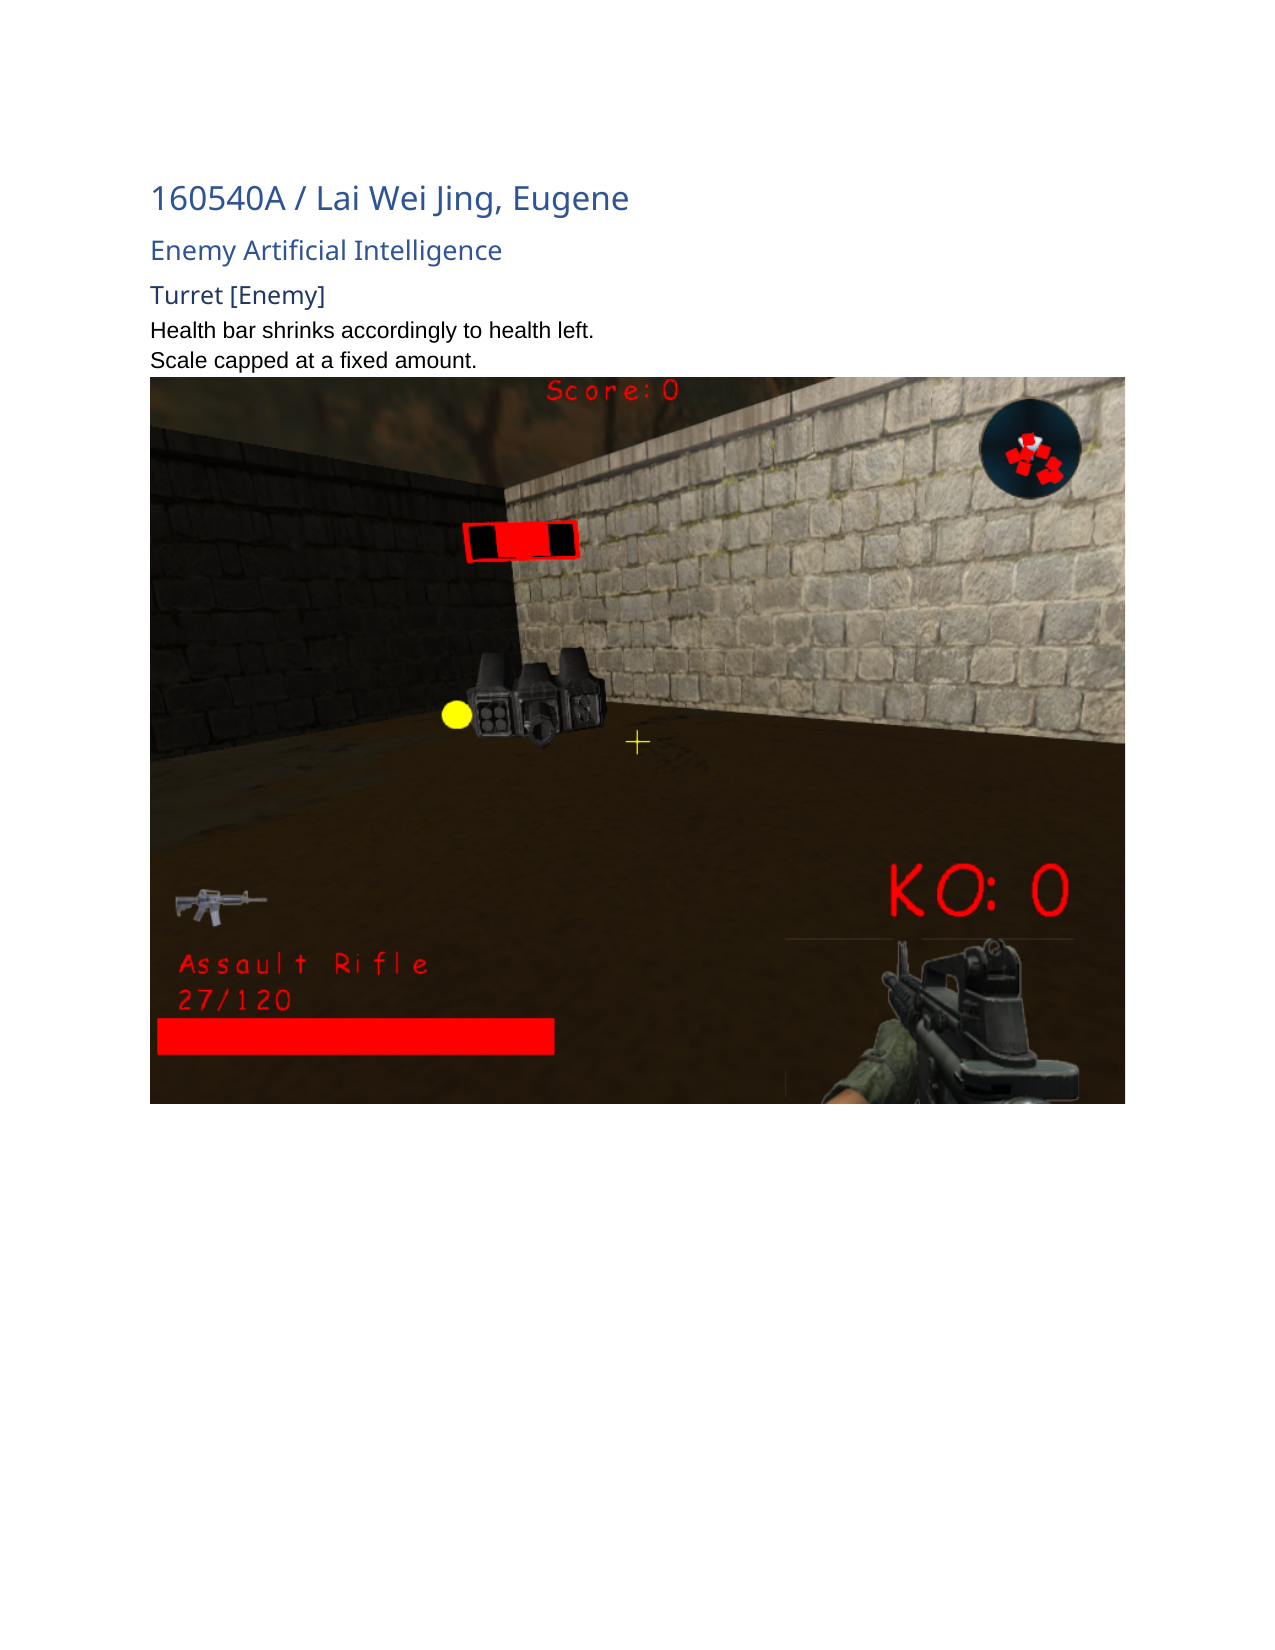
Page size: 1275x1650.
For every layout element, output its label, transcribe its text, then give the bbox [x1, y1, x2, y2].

text Health bar shrinks accordingly to health left. [150, 317, 1125, 343]
subtitle Turret [Enemy] [150, 278, 1125, 312]
subtitle Enemy Artificial Intelligence [150, 231, 1125, 268]
picture [150, 377, 1125, 1104]
text Scale capped at a fixed amount. [150, 347, 1125, 374]
subtitle 160540A / Lai Wei Jing, Eugene [150, 175, 1125, 220]
